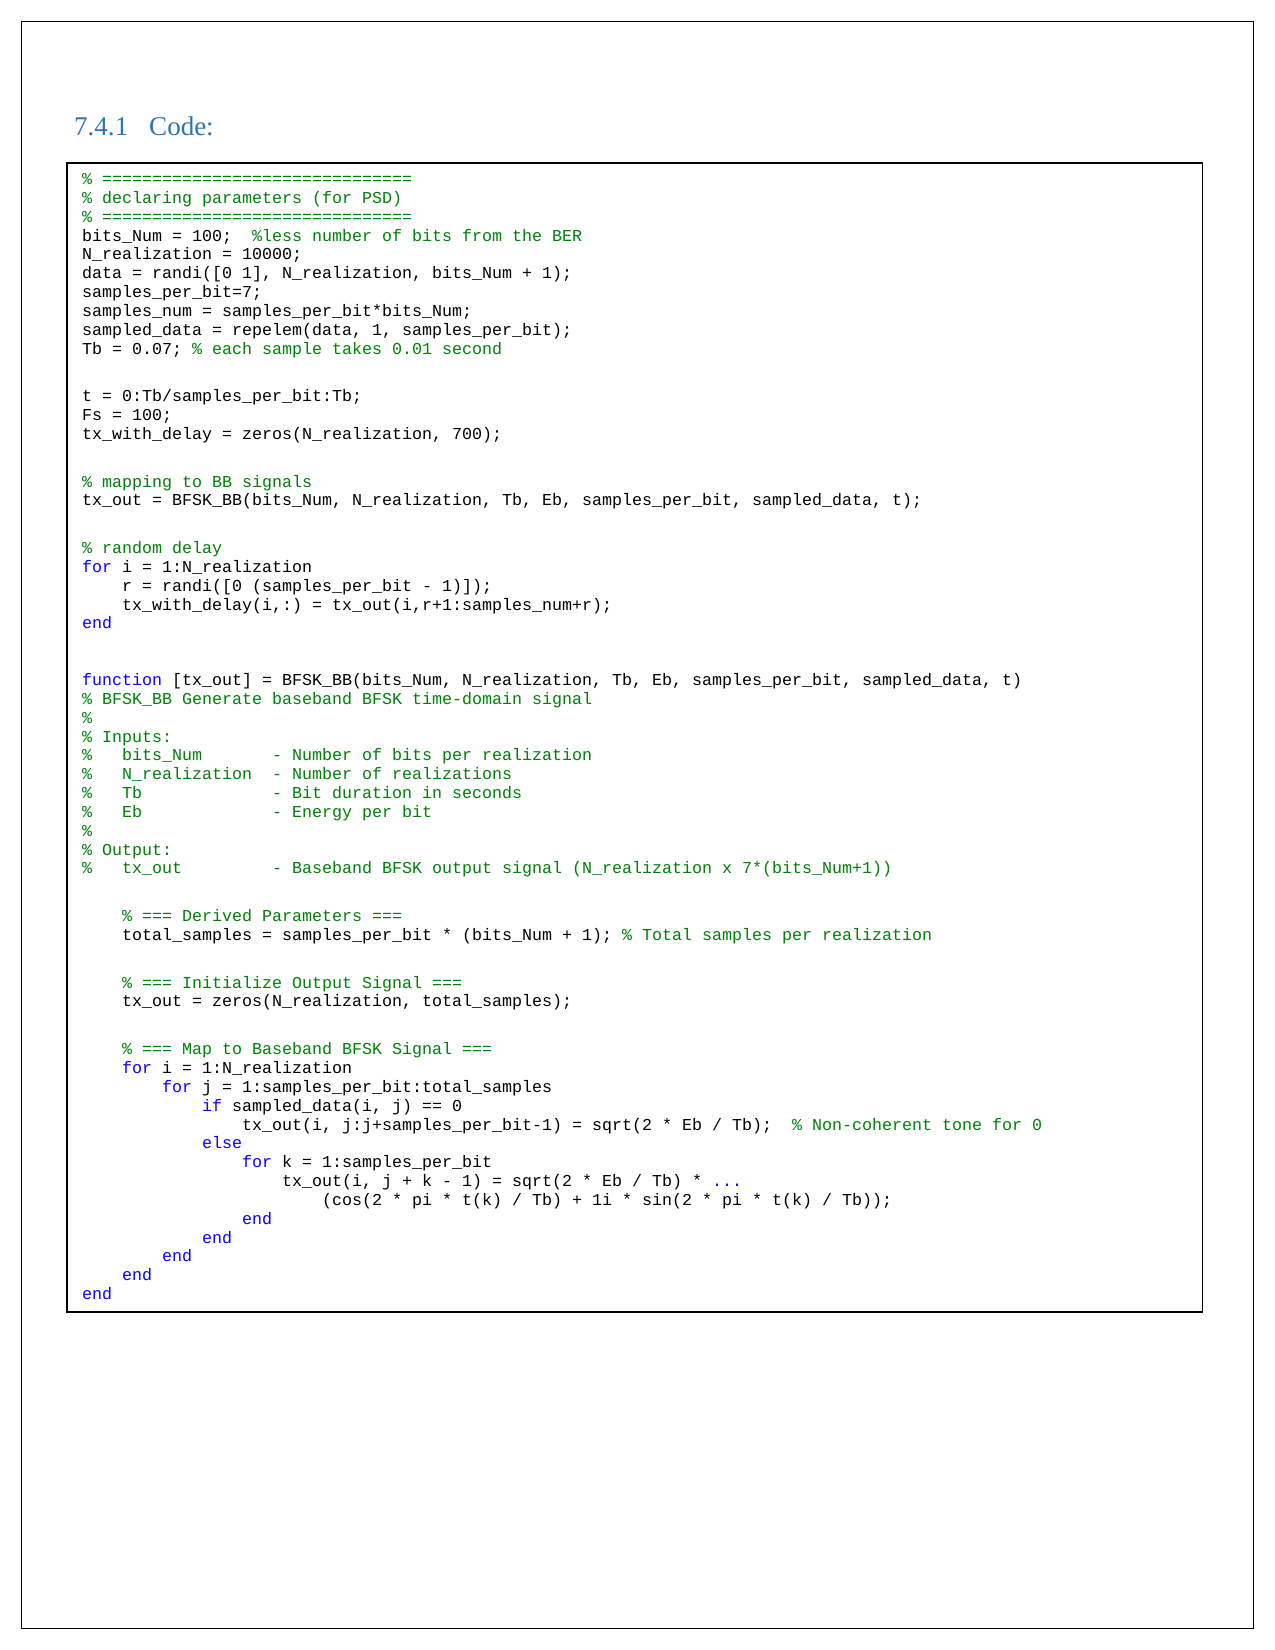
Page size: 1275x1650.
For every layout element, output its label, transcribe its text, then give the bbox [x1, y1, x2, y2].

subtitle Code: [74, 110, 1196, 142]
